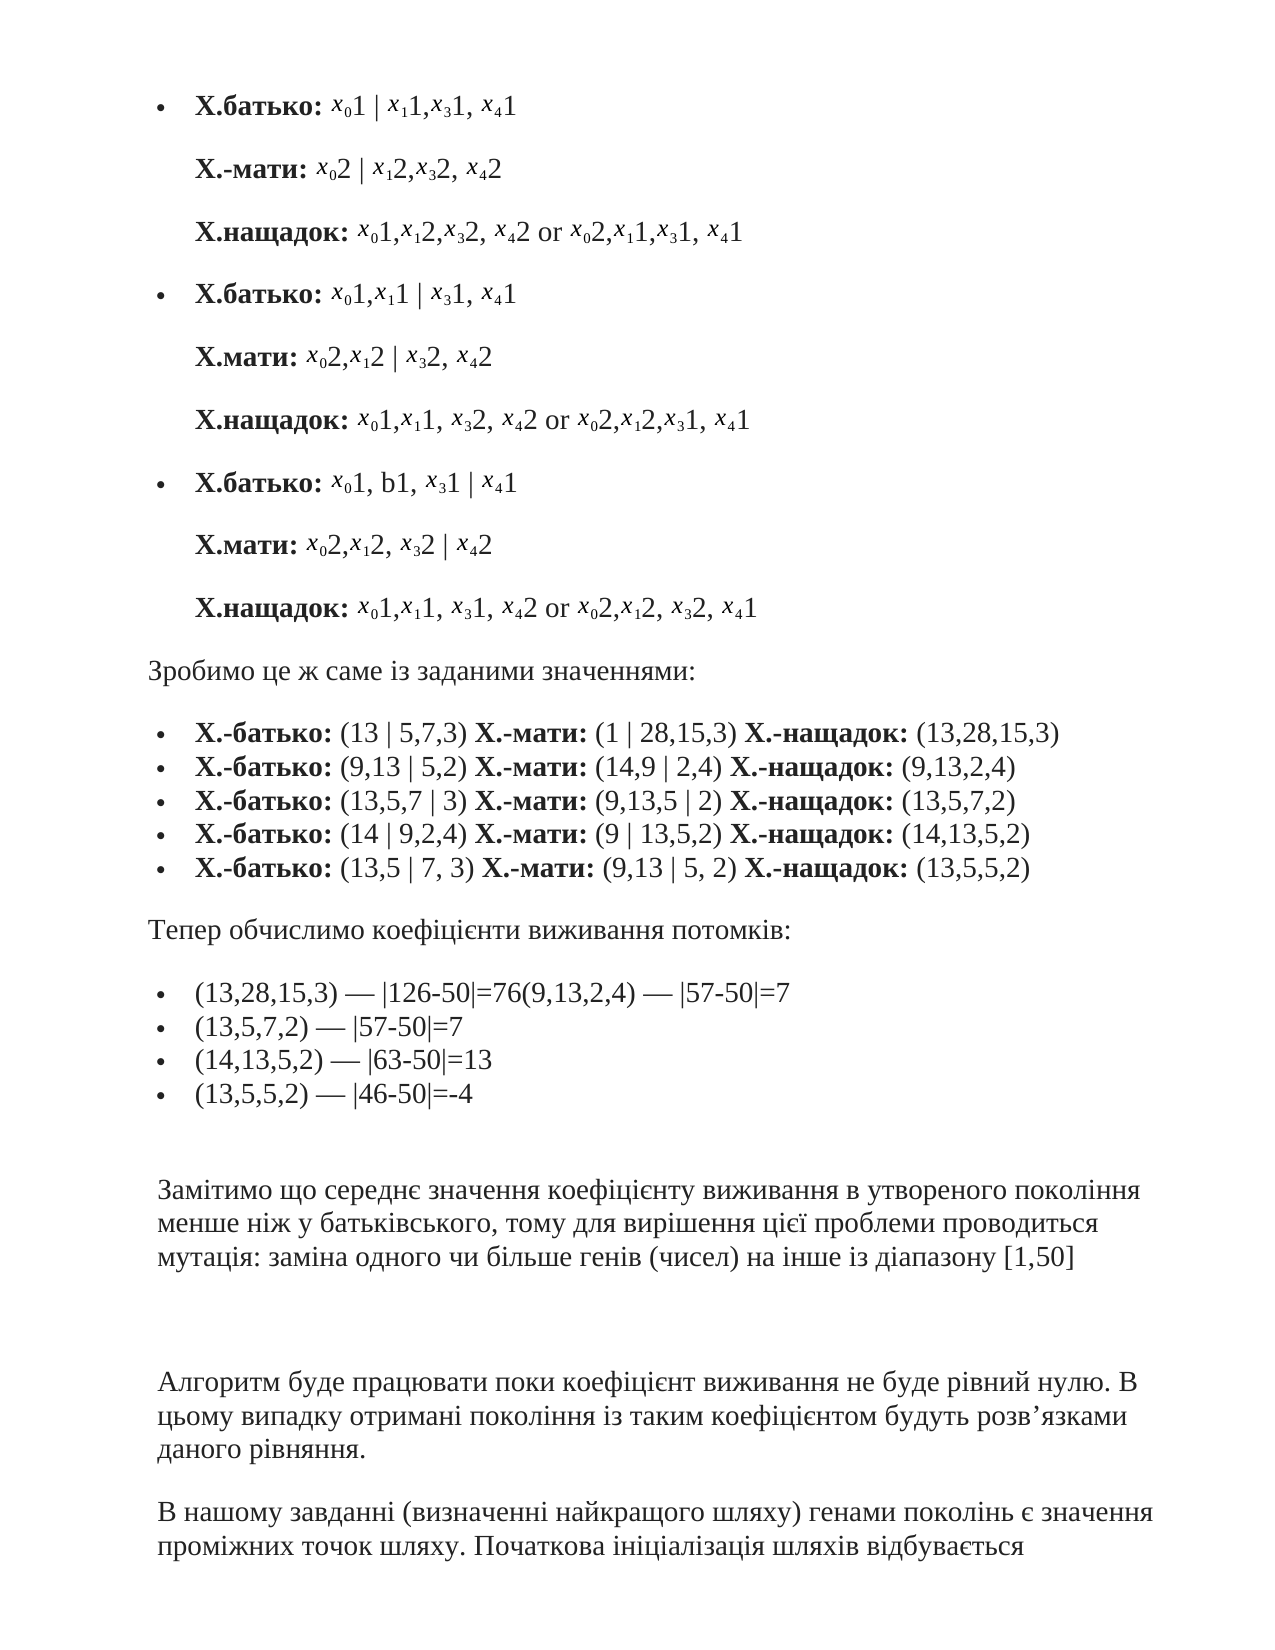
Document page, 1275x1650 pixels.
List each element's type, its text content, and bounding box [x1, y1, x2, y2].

text Алгоритм буде працювати поки коефіцієнт виживання не буде рівний нулю. В цьому випадку отримані покоління із таким коефіцієнтом будуть розв’язками даного рівняння. [157, 1364, 1186, 1465]
list Х.-батько: (13,5,7 | 3) Х.-мати: (9,13,5 | 2) Х.-нащадок: (13,5,7,2) [157, 783, 1186, 816]
text Х.-мати: 2 | 2,2, 2 [194, 151, 1186, 185]
list (13,28,15,3) — |126-50|=76(9,13,2,4) — |57-50|=7 [157, 975, 1186, 1009]
list Х.батько: 1, b1, 1 | 1 [157, 465, 1186, 498]
list Х.-батько: (14 | 9,2,4) Х.-мати: (9 | 13,5,2) Х.-нащадок: (14,13,5,2) [157, 816, 1186, 850]
text Зробимо це ж саме із заданими значеннями: [148, 653, 1186, 686]
list Х.батько: 1 | 1,1, 1 [157, 88, 1186, 122]
text Х.мати: 2,2 | 2, 2 [194, 339, 1186, 373]
text Х.мати: 2,2, 2 | 2 [194, 527, 1186, 561]
text Х.нащадок: 1,1, 2, 2 or 2,2,1, 1 [194, 402, 1186, 436]
list Х.-батько: (13 | 5,7,3) Х.-мати: (1 | 28,15,3) Х.-нащадок: (13,28,15,3) [157, 716, 1186, 749]
list Х.-батько: (9,13 | 5,2) Х.-мати: (14,9 | 2,4) Х.-нащадок: (9,13,2,4) [157, 749, 1186, 783]
list (13,5,5,2) — |46-50|=-4 [157, 1076, 1186, 1143]
text Х.нащадок: 1,2,2, 2 or 2,1,1, 1 [194, 214, 1186, 247]
list (13,5,7,2) — |57-50|=7 [157, 1009, 1186, 1042]
list Х.батько: 1,1 | 1, 1 [157, 277, 1186, 310]
text Тепер обчислимо коефіцієнти виживання потомків: [148, 912, 1186, 946]
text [157, 1494, 1186, 1561]
list (14,13,5,2) — |63-50|=13 [157, 1042, 1186, 1076]
text Х.нащадок: 1,1, 1, 2 or 2,2, 2, 1 [194, 590, 1186, 624]
text Замітимо що середнє значення коефіцієнту виживання в утвореного покоління менше ніж у батьківського, тому для вирішення цієї проблеми проводиться мутація: заміна одного чи більше генів (чисел) на інше із діапазону [1,50] [157, 1172, 1186, 1273]
list Х.-батько: (13,5 | 7, 3) Х.-мати: (9,13 | 5, 2) Х.-нащадок: (13,5,5,2) [157, 850, 1186, 883]
